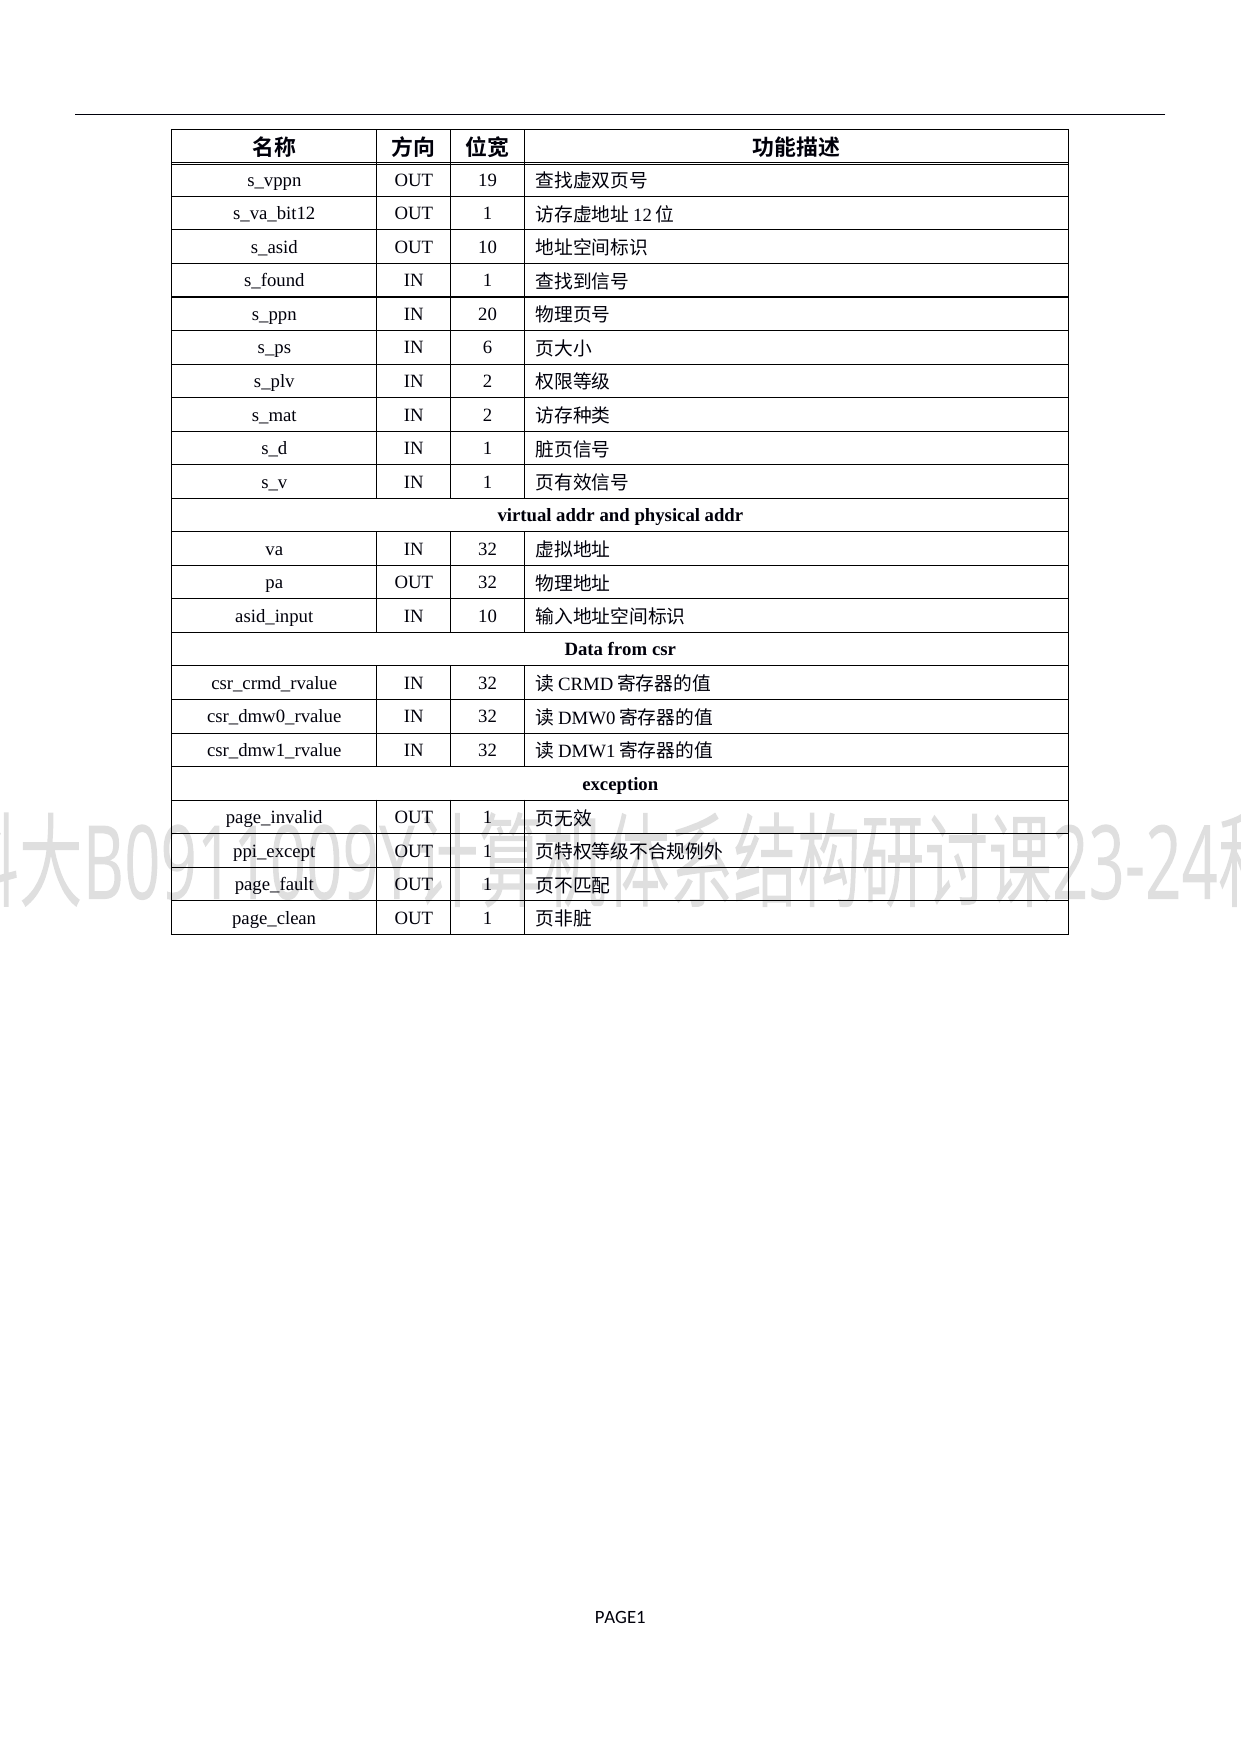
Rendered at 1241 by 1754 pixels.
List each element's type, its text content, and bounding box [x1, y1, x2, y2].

table_cell 32 [451, 700, 524, 732]
table_cell OUT [377, 165, 450, 196]
table_cell page_clean [172, 901, 376, 934]
table_cell 32 [451, 734, 524, 766]
table_cell 访存种类 [525, 398, 1068, 431]
table_cell OUT [377, 868, 450, 900]
table_cell s_mat [172, 398, 376, 431]
table_cell 权限等级 [525, 365, 1068, 397]
table_cell page_fault [172, 868, 376, 900]
table_cell 1 [451, 901, 524, 934]
table_cell exception [172, 767, 1068, 799]
table_cell csr_dmw0_rvalue [172, 700, 376, 732]
table_cell 10 [451, 230, 524, 263]
table_cell page_invalid [172, 801, 376, 833]
table_cell IN [377, 264, 450, 296]
table_cell ppi_except [172, 834, 376, 867]
table_cell OUT [377, 197, 450, 229]
table_header 位宽 [451, 130, 524, 162]
table_cell 1 [451, 465, 524, 498]
table_cell 虚拟地址 [525, 532, 1068, 565]
table_cell Data from csr [172, 633, 1068, 665]
table_header 方向 [377, 130, 450, 162]
table_cell IN [377, 734, 450, 766]
table_cell 1 [451, 197, 524, 229]
table_cell s_d [172, 432, 376, 464]
table_cell csr_crmd_rvalue [172, 666, 376, 699]
table_cell IN [377, 599, 450, 632]
table_cell 页特权等级不合规例外 [525, 834, 1068, 867]
table_cell pa [172, 566, 376, 598]
table_cell IN [377, 432, 450, 464]
table_cell s_ppn [172, 298, 376, 330]
table_cell 2 [451, 365, 524, 397]
table_cell IN [377, 532, 450, 565]
table_cell 读DMW0寄存器的值 [525, 700, 1068, 732]
table_cell IN [377, 298, 450, 330]
table_cell IN [377, 365, 450, 397]
table_cell 输入地址空间标识 [525, 599, 1068, 632]
table_cell s_v [172, 465, 376, 498]
table_cell 物理地址 [525, 566, 1068, 598]
table_cell 1 [451, 432, 524, 464]
table_cell 页无效 [525, 801, 1068, 833]
table_cell 1 [451, 868, 524, 900]
table_cell 页非脏 [525, 901, 1068, 934]
table_cell s_ps [172, 331, 376, 363]
table_cell 20 [451, 298, 524, 330]
table_cell OUT [377, 230, 450, 263]
table_cell 19 [451, 165, 524, 196]
table_header 功能描述 [525, 130, 1068, 162]
table_cell 页有效信号 [525, 465, 1068, 498]
table_cell 1 [451, 264, 524, 296]
table_cell 10 [451, 599, 524, 632]
table_cell 页大小 [525, 331, 1068, 363]
table_cell 脏页信号 [525, 432, 1068, 464]
table_cell 2 [451, 398, 524, 431]
table_cell OUT [377, 566, 450, 598]
table_header 名称 [172, 130, 376, 162]
table_cell IN [377, 465, 450, 498]
table_cell 访存虚地址12位 [525, 197, 1068, 229]
table_cell OUT [377, 834, 450, 867]
table_cell s_va_bit12 [172, 197, 376, 229]
table_cell 32 [451, 532, 524, 565]
table_cell s_asid [172, 230, 376, 263]
table_cell 1 [451, 834, 524, 867]
table_cell s_found [172, 264, 376, 296]
table_cell 物理页号 [525, 298, 1068, 330]
table_cell 地址空间标识 [525, 230, 1068, 263]
table_cell OUT [377, 801, 450, 833]
table_cell 读CRMD寄存器的值 [525, 666, 1068, 699]
table_cell OUT [377, 901, 450, 934]
table_cell csr_dmw1_rvalue [172, 734, 376, 766]
table_cell 32 [451, 666, 524, 699]
table_cell 读DMW1寄存器的值 [525, 734, 1068, 766]
table_cell va [172, 532, 376, 565]
table_cell s_vppn [172, 165, 376, 196]
table_cell IN [377, 666, 450, 699]
table_cell s_plv [172, 365, 376, 397]
table_cell IN [377, 331, 450, 363]
table_cell 查找到信号 [525, 264, 1068, 296]
table_cell virtual addr and physical addr [172, 499, 1068, 531]
table_cell IN [377, 398, 450, 431]
table_cell 页不匹配 [525, 868, 1068, 900]
table_cell 查找虚双页号 [525, 165, 1068, 196]
table_cell 32 [451, 566, 524, 598]
table_cell 6 [451, 331, 524, 363]
table_cell IN [377, 700, 450, 732]
table_cell 1 [451, 801, 524, 833]
table_cell asid_input [172, 599, 376, 632]
